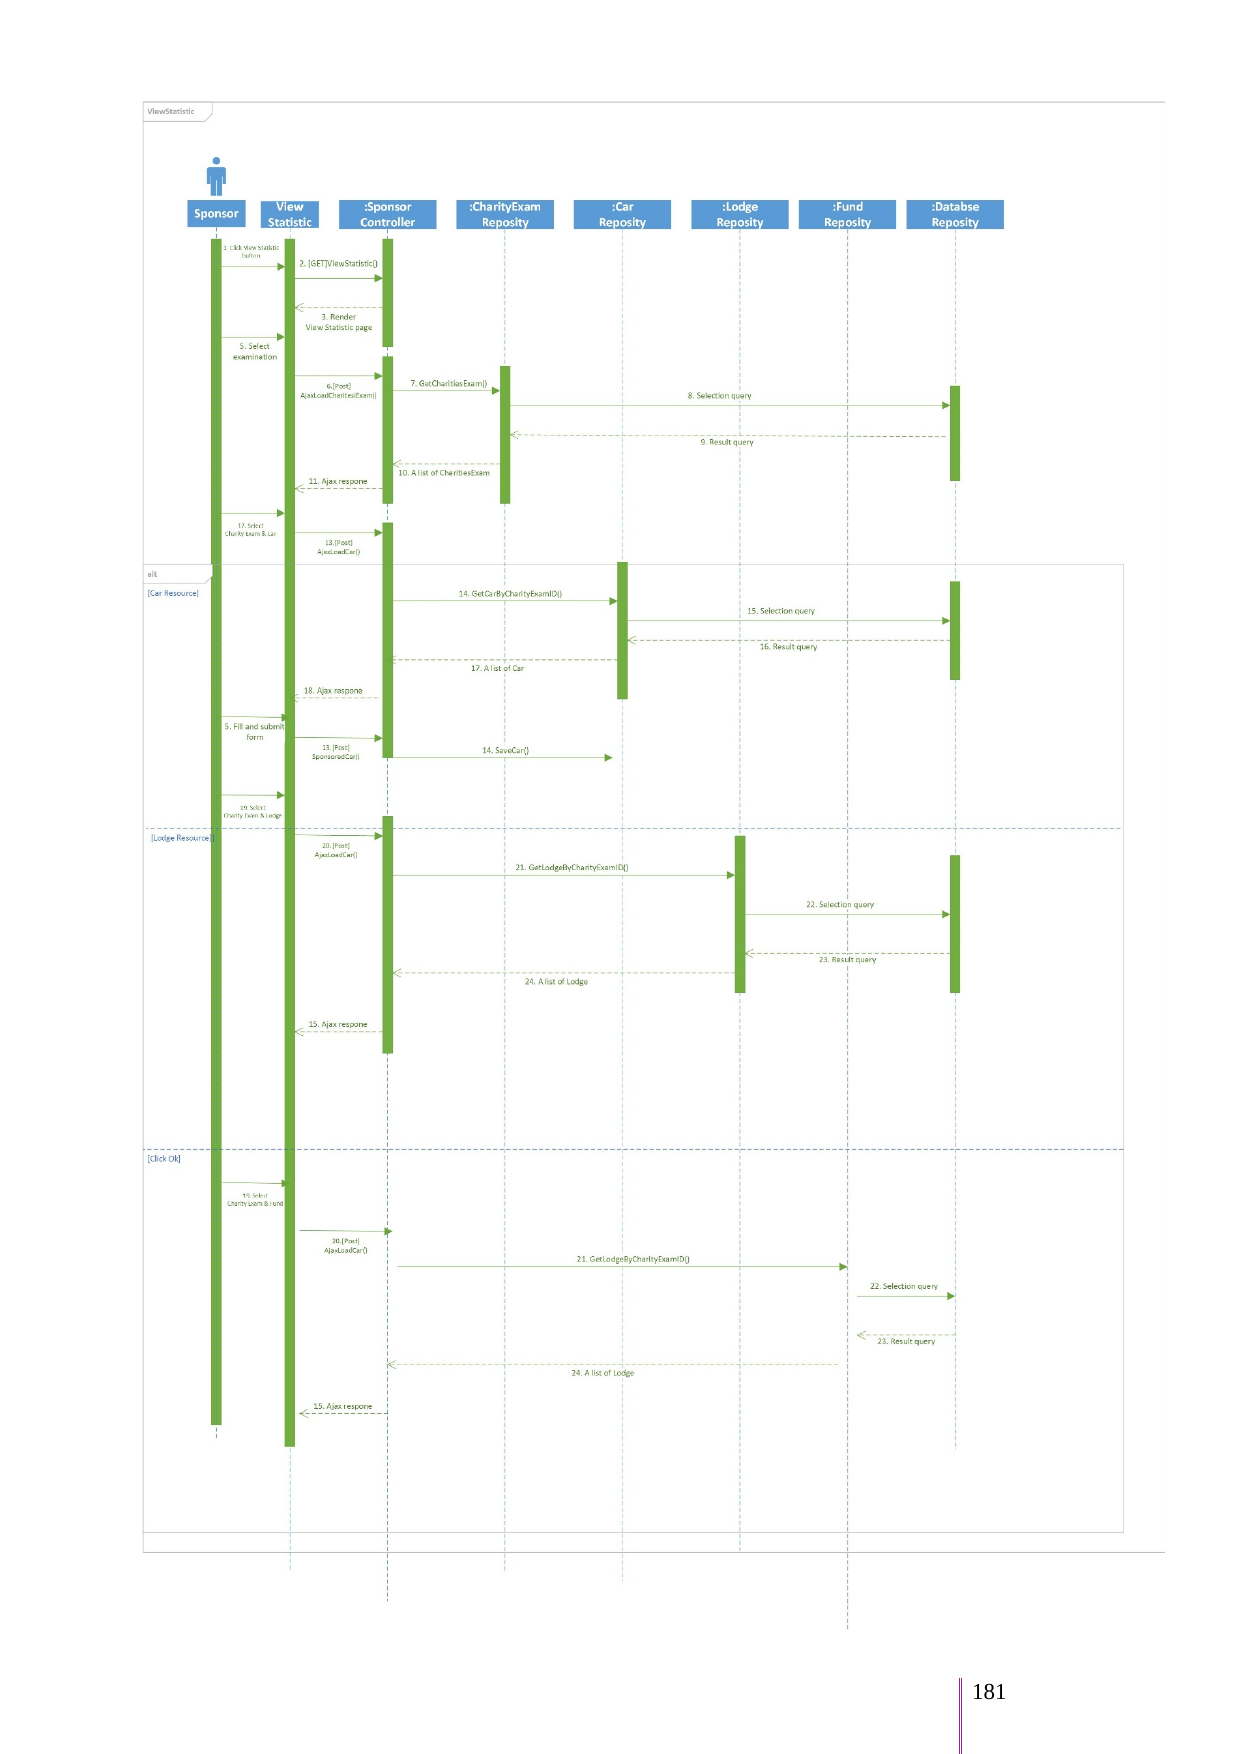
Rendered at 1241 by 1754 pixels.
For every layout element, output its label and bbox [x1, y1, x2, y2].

picture [142, 101, 1166, 1631]
